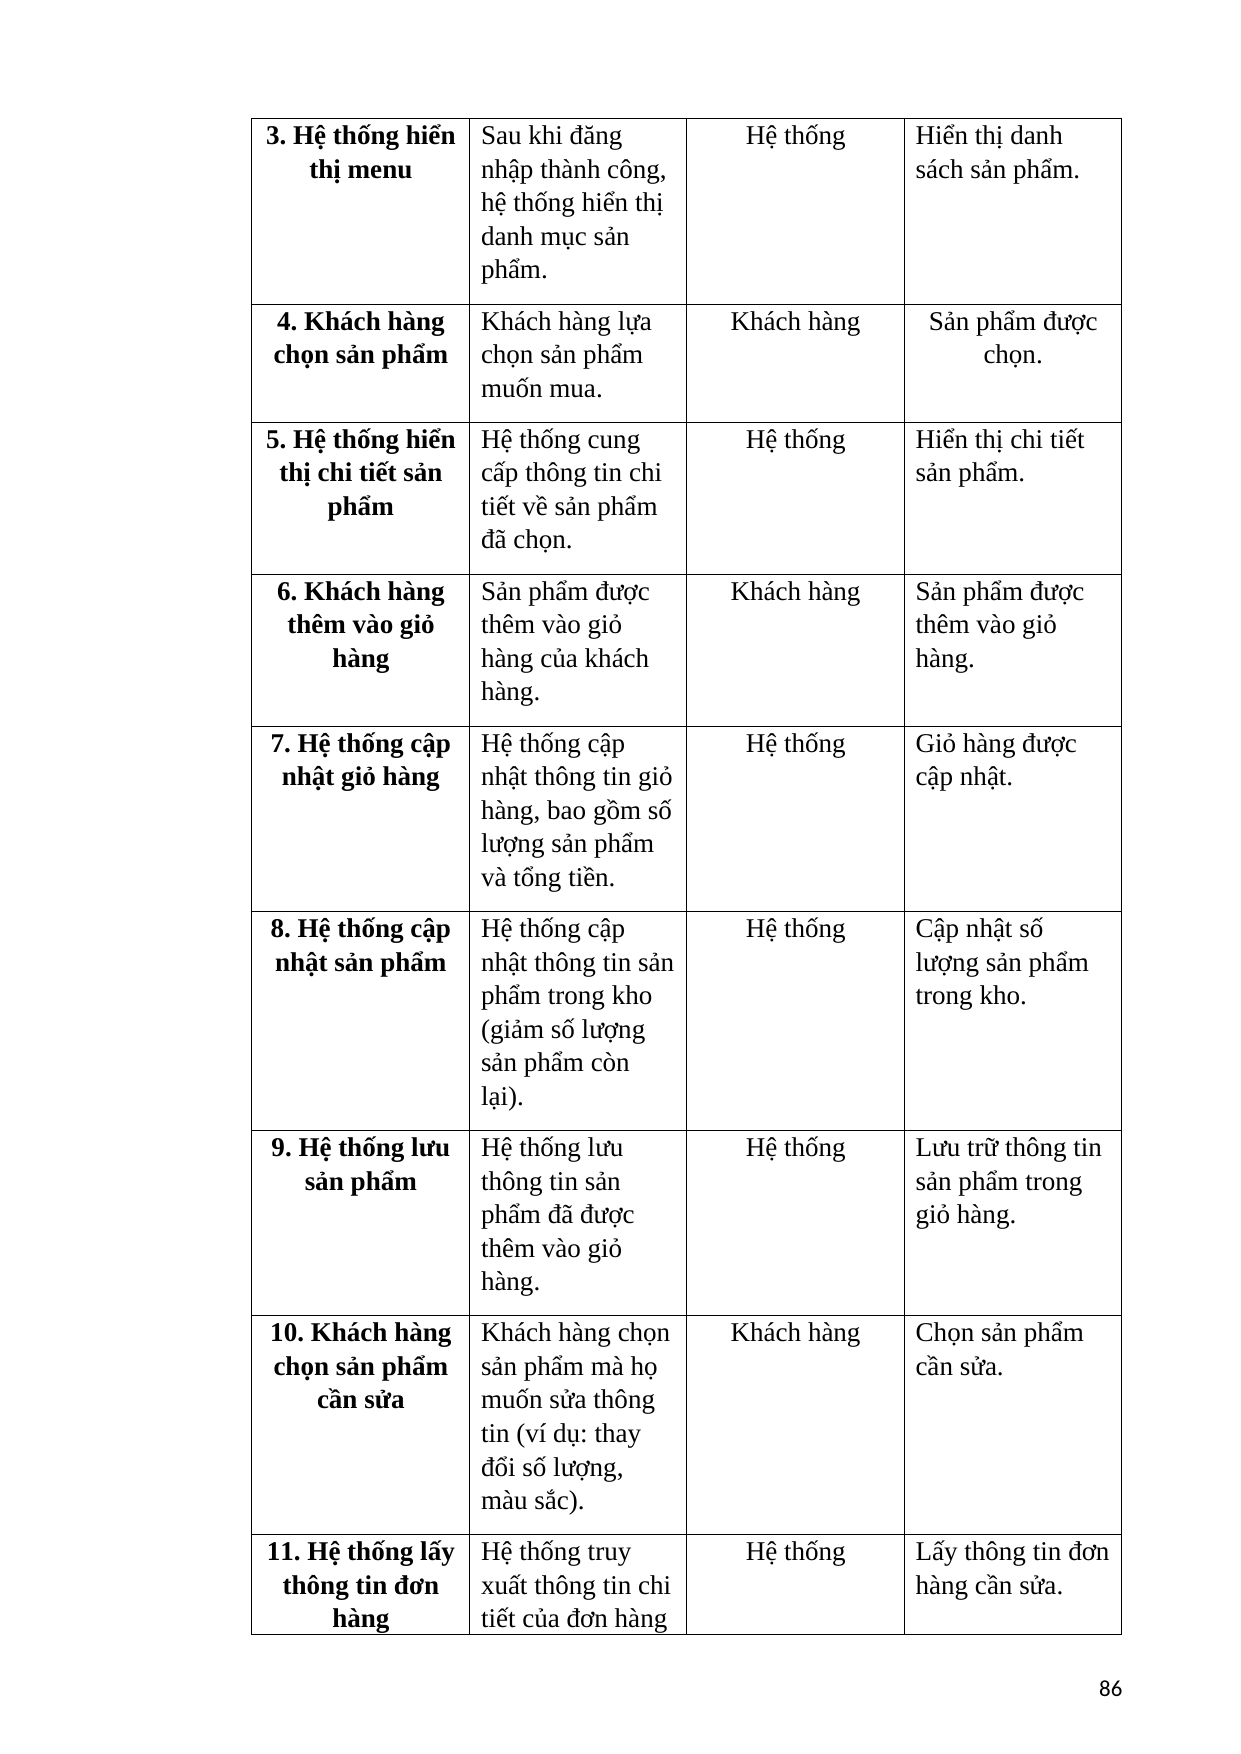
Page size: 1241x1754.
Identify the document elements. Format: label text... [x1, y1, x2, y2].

table_cell Hệ thống lưu thông tin sản phẩm đã được thêm vào giỏ hàng. [470, 1131, 686, 1315]
table_cell Hệ thống cập nhật thông tin giỏ hàng, bao gồm số lượng sản phẩm và tổng tiền. [470, 727, 686, 911]
table_cell 4. Khách hàng chọn sản phẩm [252, 305, 469, 422]
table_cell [905, 1535, 1121, 1634]
table_cell Chọn sản phẩm cần sửa. [905, 1316, 1121, 1534]
table_cell Khách hàng [687, 1316, 904, 1534]
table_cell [252, 1535, 469, 1634]
table_cell Khách hàng [687, 305, 904, 422]
table_cell Hệ thống [687, 1131, 904, 1315]
table_cell Sản phẩm được thêm vào giỏ hàng. [905, 575, 1121, 726]
table_cell Khách hàng [687, 575, 904, 726]
table_cell Khách hàng lựa chọn sản phẩm muốn mua. [470, 305, 686, 422]
table_cell Hệ thống [687, 423, 904, 574]
table_cell Hiển thị chi tiết sản phẩm. [905, 423, 1121, 574]
table_cell 5. Hệ thống hiển thị chi tiết sản phẩm [252, 423, 469, 574]
table_cell Hệ thống cung cấp thông tin chi tiết về sản phẩm đã chọn. [470, 423, 686, 574]
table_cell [470, 1535, 686, 1634]
table_cell Khách hàng chọn sản phẩm mà họ muốn sửa thông tin (ví dụ: thay đổi số lượng, màu sắc). [470, 1316, 686, 1534]
table_cell Hệ thống [687, 727, 904, 911]
table_cell Hệ thống [687, 1535, 904, 1634]
table_cell Lưu trữ thông tin sản phẩm trong giỏ hàng. [905, 1131, 1121, 1315]
table_cell Hiển thị danh sách sản phẩm. [905, 119, 1121, 303]
table_cell Sản phẩm được thêm vào giỏ hàng của khách hàng. [470, 575, 686, 726]
table_cell Hệ thống cập nhật thông tin sản phẩm trong kho (giảm số lượng sản phẩm còn lại). [470, 912, 686, 1130]
table_cell Hệ thống [687, 912, 904, 1130]
table_cell 7. Hệ thống cập nhật giỏ hàng [252, 727, 469, 911]
table_cell Sản phẩm được chọn. [905, 305, 1121, 422]
table_cell Sau khi đăng nhập thành công, hệ thống hiển thị danh mục sản phẩm. [470, 119, 686, 303]
table_cell 3. Hệ thống hiển thị menu [252, 119, 469, 303]
table_cell 9. Hệ thống lưu sản phẩm [252, 1131, 469, 1315]
table_cell 8. Hệ thống cập nhật sản phẩm [252, 912, 469, 1130]
table_cell Hệ thống [687, 119, 904, 303]
table_cell Cập nhật số lượng sản phẩm trong kho. [905, 912, 1121, 1130]
table_cell 6. Khách hàng thêm vào giỏ hàng [252, 575, 469, 726]
table_cell Giỏ hàng được cập nhật. [905, 727, 1121, 911]
table_cell 10. Khách hàng chọn sản phẩm cần sửa [252, 1316, 469, 1534]
